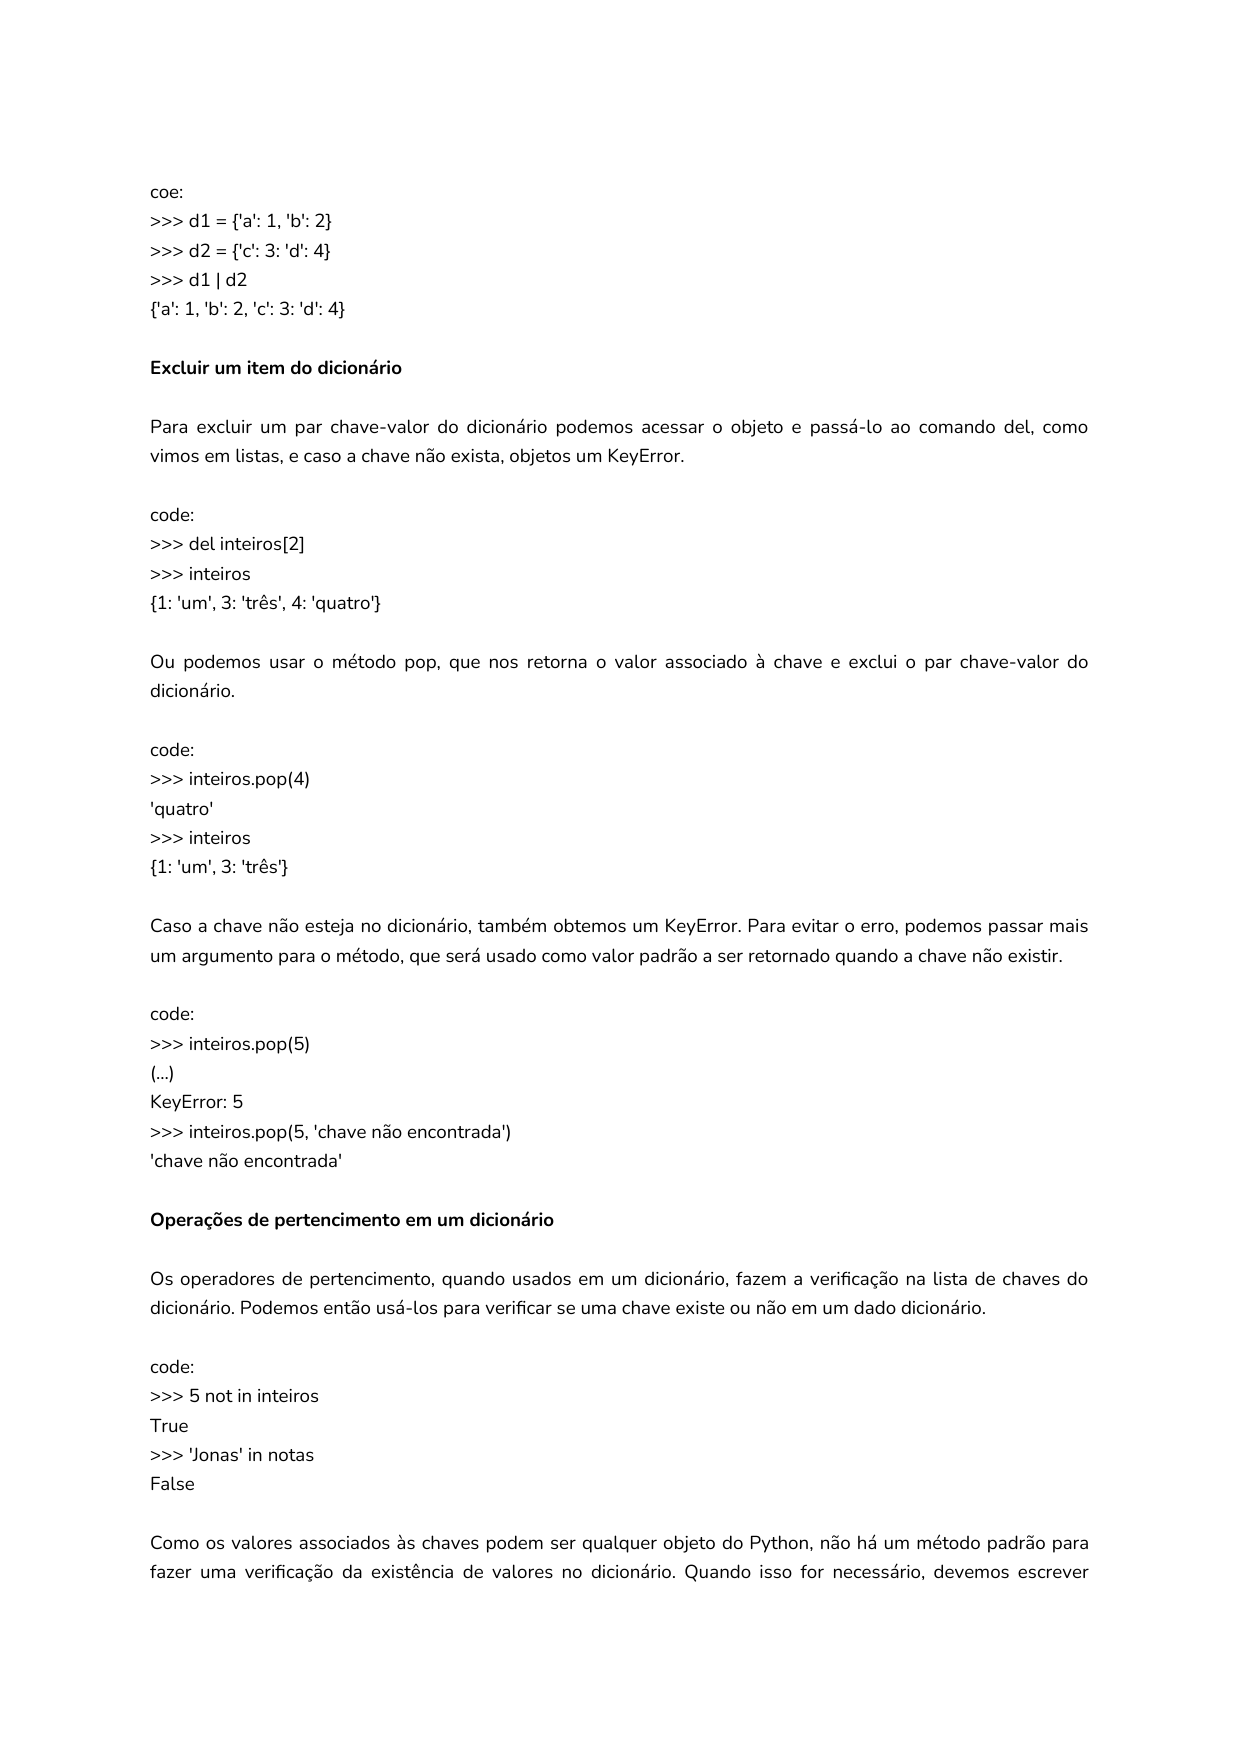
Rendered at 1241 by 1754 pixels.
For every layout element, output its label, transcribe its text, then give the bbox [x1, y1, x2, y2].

text >>> inteiros.pop(4) [150, 767, 1090, 792]
text code: [150, 1354, 1090, 1380]
text >>> inteiros.pop(5, 'chave não encontrada') [150, 1119, 1090, 1145]
text >>> del inteiros[2] [150, 532, 1090, 557]
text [150, 1531, 1090, 1586]
text 'quatro' [150, 796, 1090, 822]
text >>> inteiros [150, 561, 1090, 587]
text >>> inteiros.pop(5) [150, 1031, 1090, 1057]
text code: [150, 737, 1090, 763]
text Caso a chave não esteja no dicionário, também obtemos um KeyError. Para evitar o erro, podemos passar mais um argumento para o método, que será usado como valor padrão a ser retornado quando a chave não existir. [150, 914, 1090, 969]
text Os operadores de pertencimento, quando usados em um dicionário, fazem a verificação na lista de chaves do dicionário. Podemos então usá-los para verificar se uma chave existe ou não em um dado dicionário. [150, 1266, 1090, 1321]
text False [150, 1472, 1090, 1497]
text >>> d1 = {'a': 1, 'b': 2} [150, 209, 1090, 234]
subtitle Operações de pertencimento em um dicionário [150, 1207, 1090, 1233]
text {'a': 1, 'b': 2, 'c': 3: 'd': 4} [150, 297, 1090, 322]
text >>> 5 not in inteiros [150, 1384, 1090, 1409]
text >>> 'Jonas' in notas [150, 1442, 1090, 1468]
text {1: 'um', 3: 'três', 4: 'quatro'} [150, 591, 1090, 616]
subtitle Excluir um item do dicionário [150, 356, 1090, 381]
text {1: 'um', 3: 'três'} [150, 855, 1090, 881]
text code: [150, 1002, 1090, 1027]
text Ou podemos usar o método pop, que nos retorna o valor associado à chave e exclui o par chave-valor do dicionário. [150, 649, 1090, 704]
text (...) [150, 1061, 1090, 1086]
text >>> inteiros [150, 826, 1090, 851]
text coe: [150, 179, 1090, 205]
text >>> d1 | d2 [150, 267, 1090, 293]
text >>> d2 = {'c': 3: 'd': 4} [150, 238, 1090, 264]
text code: [150, 502, 1090, 528]
text KeyError: 5 [150, 1090, 1090, 1116]
text 'chave não encontrada' [150, 1149, 1090, 1174]
text True [150, 1413, 1090, 1439]
text Para excluir um par chave-valor do dicionário podemos acessar o objeto e passá-lo ao comando del, como vimos em listas, e caso a chave não exista, objetos um KeyError. [150, 414, 1090, 469]
